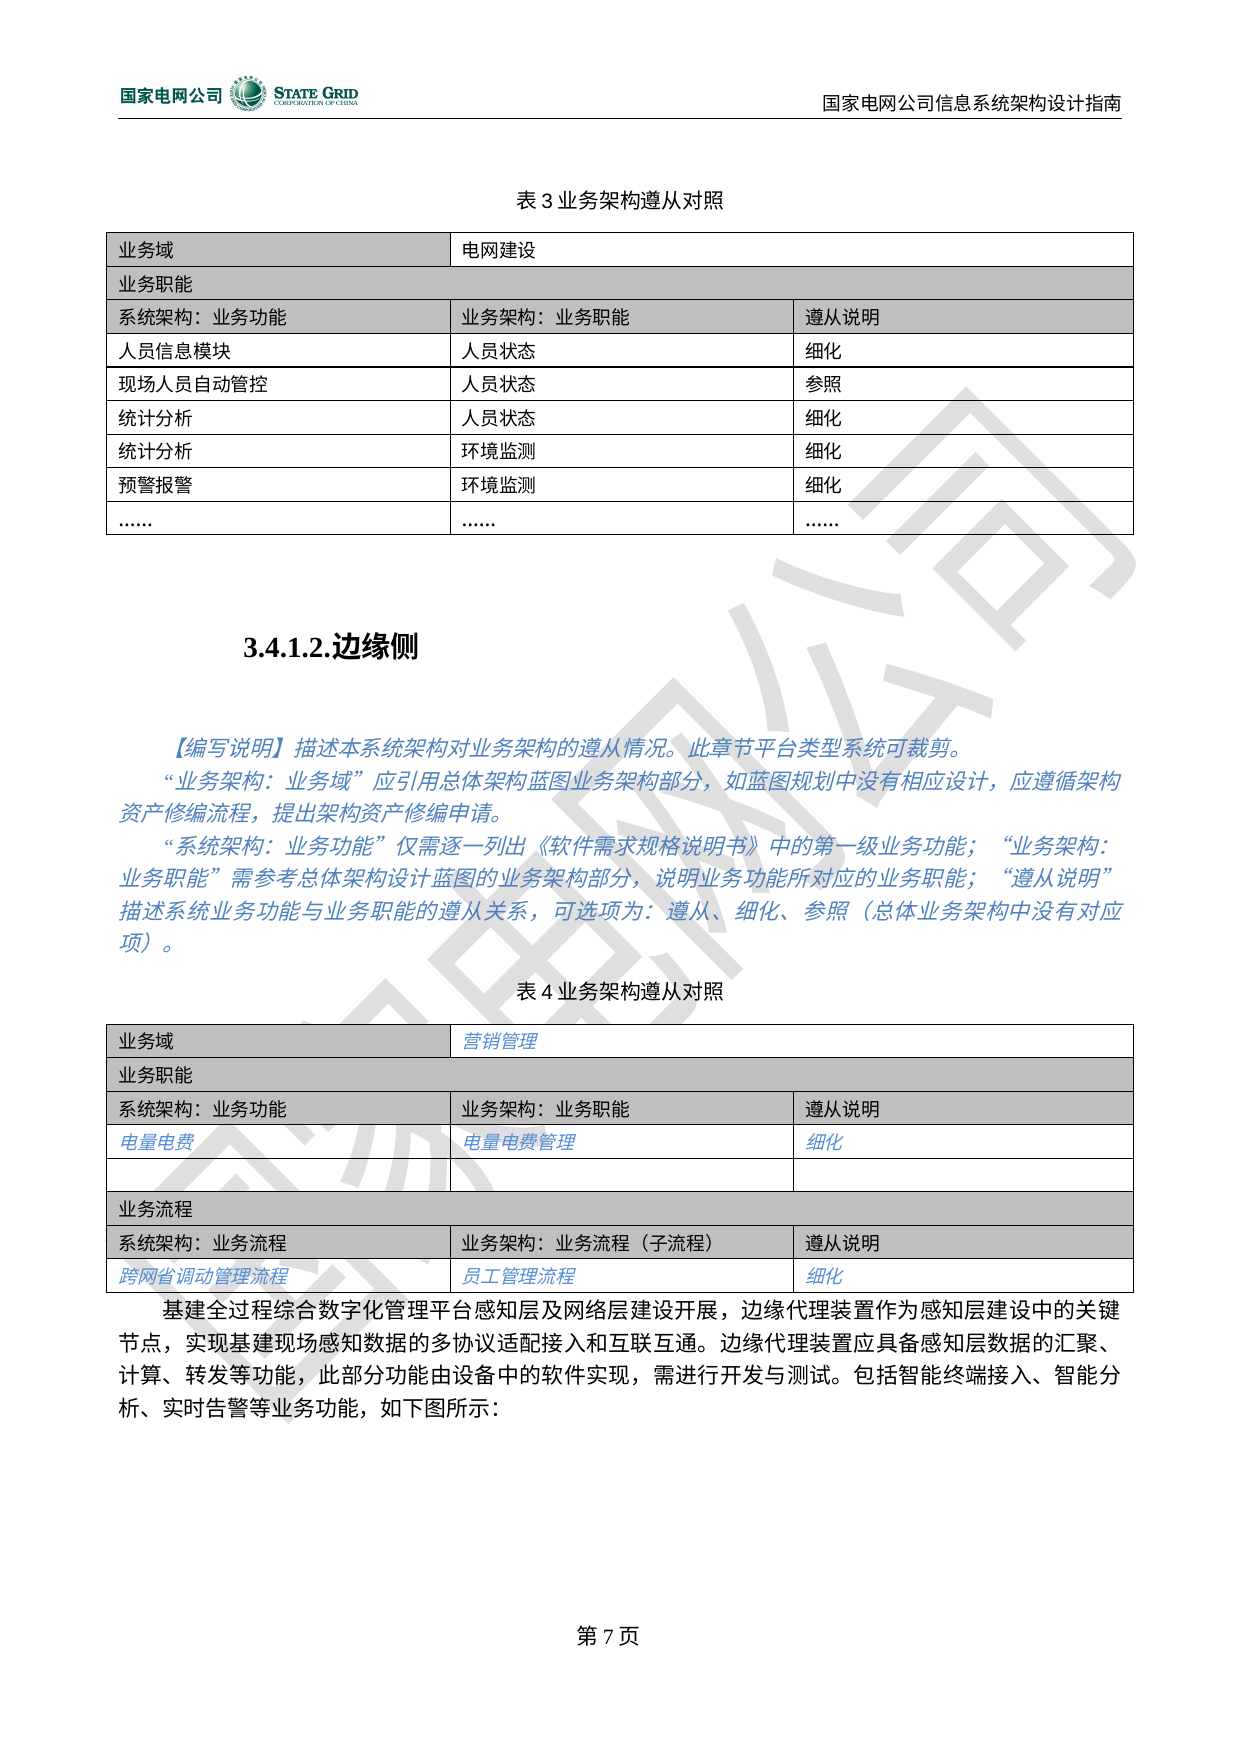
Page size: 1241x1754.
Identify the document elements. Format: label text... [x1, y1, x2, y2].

table_cell 业务流程 [107, 1192, 1133, 1225]
table_cell 系统架构：业务功能 [107, 300, 450, 333]
table_cell …… [451, 502, 793, 534]
table_cell 系统架构：业务流程 [107, 1226, 450, 1258]
table_cell 员工管理流程 [451, 1259, 793, 1292]
table_cell 遵从说明 [794, 1092, 1133, 1124]
table_cell 业务架构：业务职能 [451, 1092, 793, 1124]
table_cell 环境监测 [451, 435, 793, 467]
table_cell 跨网省调动管理流程 [107, 1259, 450, 1292]
table_cell 业务职能 [107, 1058, 1133, 1091]
table_cell [107, 1159, 450, 1191]
text 表 业务架构遵从对照 [118, 183, 1122, 216]
table_cell 现场人员自动管控 [107, 368, 450, 400]
table_cell 细化 [794, 334, 1133, 366]
text 表 业务架构遵从对照 [118, 974, 1122, 1007]
table_cell 细化 [794, 401, 1133, 433]
table_cell 人员状态 [451, 401, 793, 433]
text “系统架构：业务功能”仅需逐一列出《软件需求规格说明书》中的第一级业务功能；“业务架构：业务职能”需参考总体架构设计蓝图的业务架构部分，说明业务功能所对应的业务职能；“遵从说明”描述系统业务功能与业务职能的遵从关系，可选项为：遵从、细化、参照（总体业务架构中没有对应项）。 [118, 828, 1122, 958]
table_cell 电量电费管理 [451, 1125, 793, 1158]
table_cell …… [107, 502, 450, 534]
text 基建全过程综合数字化管理平台感知层及网络层建设开展，边缘代理装置作为感知层建设中的关键节点，实现基建现场感知数据的多协议适配接入和互联互通。边缘代理装置应具备感知层数据的汇聚、计算、转发等功能，此部分功能由设备中的软件实现，需进行开发与测试。包括智能终端接入、智能分析、实时告警等业务功能，如下图所示： [118, 1293, 1122, 1423]
table_cell [451, 1159, 793, 1191]
table_cell 遵从说明 [794, 1226, 1133, 1258]
table_cell 人员状态 [451, 368, 793, 400]
table_cell 细化 [794, 1125, 1133, 1158]
table_header 电网建设 [451, 233, 1133, 266]
table_cell 统计分析 [107, 401, 450, 433]
picture [116, 72, 362, 115]
table_cell 业务职能 [107, 267, 1133, 299]
table_cell 业务架构：业务职能 [451, 300, 793, 333]
table_cell 遵从说明 [794, 300, 1133, 333]
text “业务架构：业务域”应引用总体架构蓝图业务架构部分，如蓝图规划中没有相应设计，应遵循架构资产修编流程，提出架构资产修编申请。 [118, 763, 1122, 828]
table_cell 预警报警 [107, 468, 450, 501]
table_cell 人员信息模块 [107, 334, 450, 366]
table_cell 环境监测 [451, 468, 793, 501]
table_cell 细化 [794, 468, 1133, 501]
table_cell …… [794, 502, 1133, 534]
table_header 业务域 [107, 1025, 450, 1057]
text 【编写说明】描述本系统架构对业务架构的遵从情况。此章节平台类型系统可裁剪。 [118, 731, 1122, 763]
table_cell 人员状态 [451, 334, 793, 366]
table_cell 参照 [794, 368, 1133, 400]
table_cell [794, 1159, 1133, 1191]
table_cell 统计分析 [107, 435, 450, 467]
table_cell 业务架构：业务流程（子流程） [451, 1226, 793, 1258]
table_cell 细化 [794, 435, 1133, 467]
table_cell 细化 [794, 1259, 1133, 1292]
subtitle 边缘侧 [243, 613, 1122, 678]
table_header 营销管理 [451, 1025, 1133, 1057]
table_header 业务域 [107, 233, 450, 266]
table_cell 系统架构：业务功能 [107, 1092, 450, 1124]
table_cell 电量电费 [107, 1125, 450, 1158]
